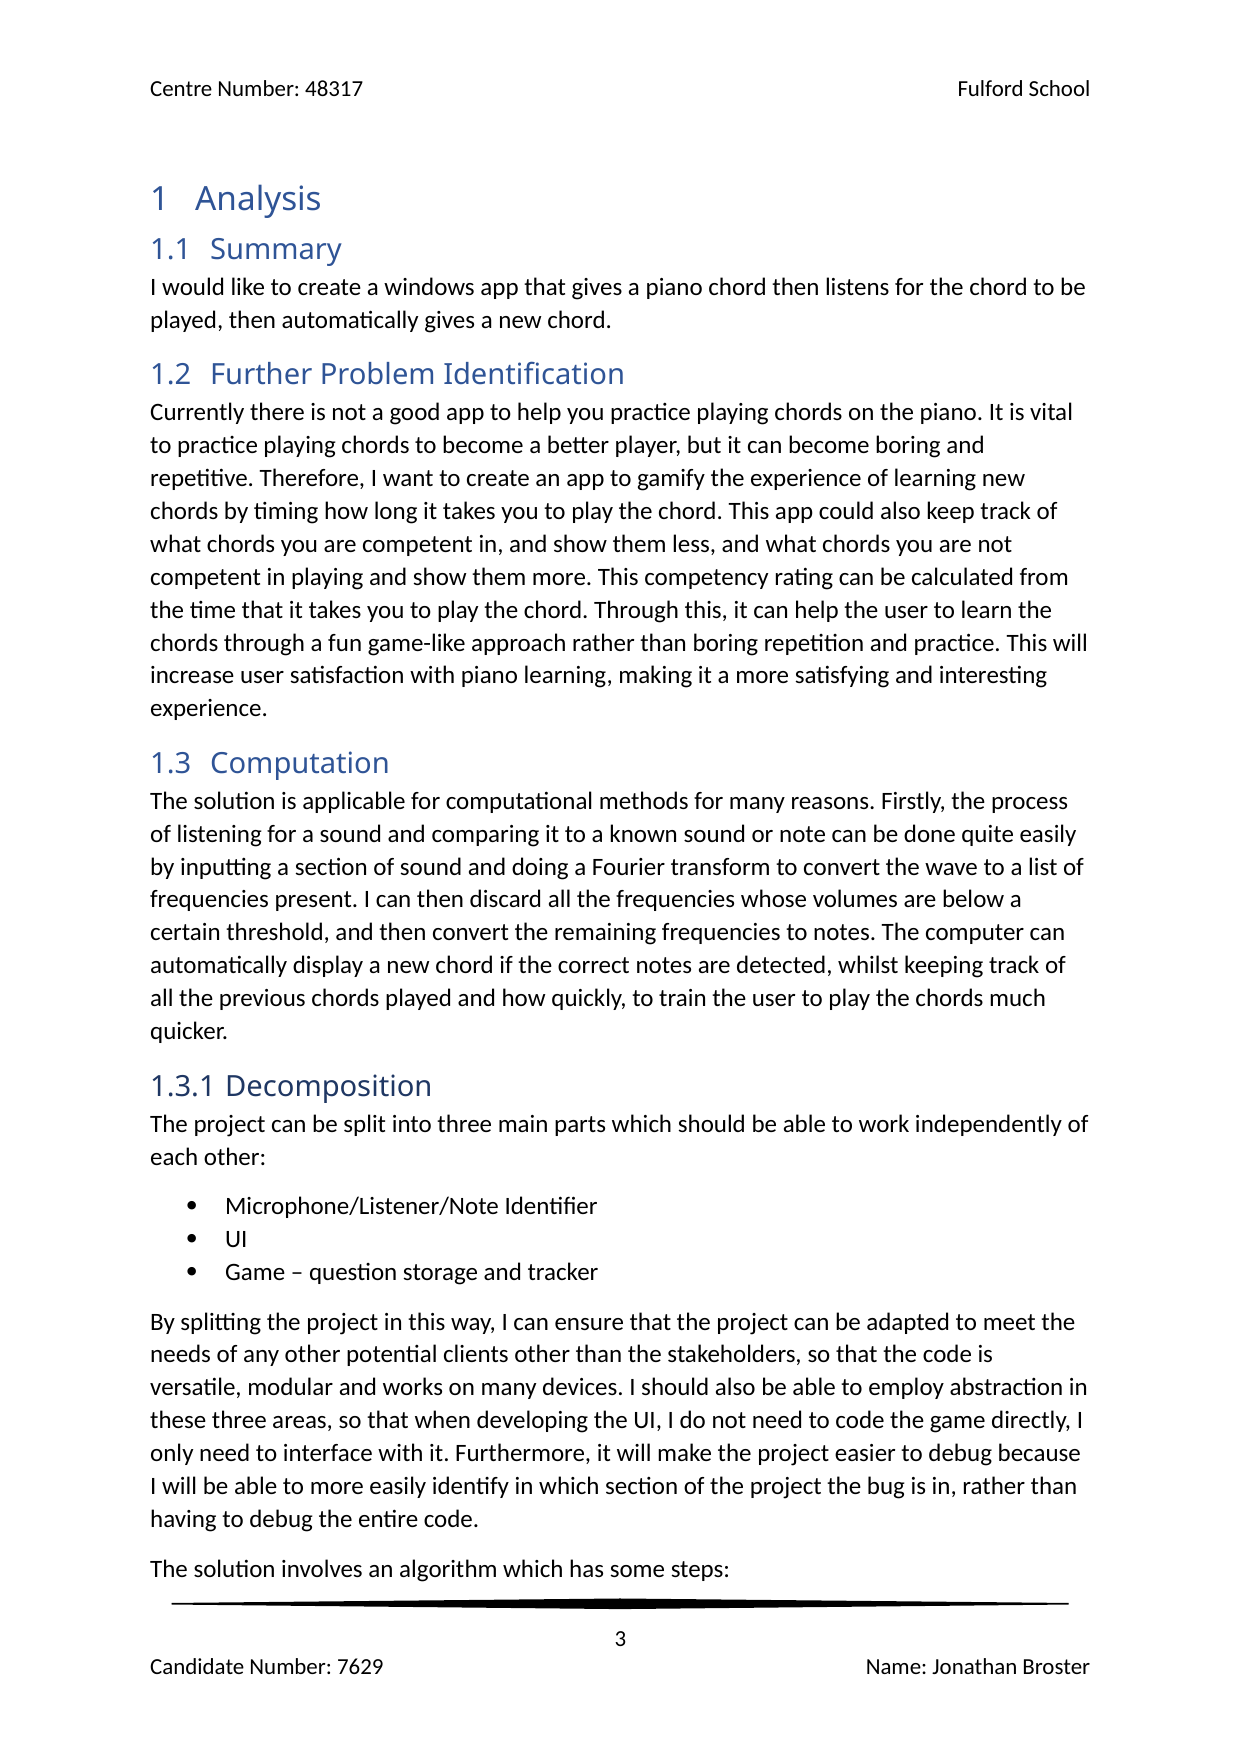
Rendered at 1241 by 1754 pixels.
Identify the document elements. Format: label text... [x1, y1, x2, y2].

subtitle Analysis [150, 175, 1090, 220]
text Currently there is not a good app to help you practice playing chords on the piano. It is vital to practice playing chords to become a better player, but it can become boring and repetitive. Therefore, I want to create an app to gamify the experience of learning new chords by timing how long it takes you to play the chord. This app could also keep track of what chords you are competent in, and show them less, and what chords you are not competent in playing and show them more. This competency rating can be calculated from the time that it takes you to play the chord. Through this, it can help the user to learn the chords through a fun game-like approach rather than boring repetition and practice. This will increase user satisfaction with piano learning, making it a more satisfying and interesting experience. [150, 396, 1090, 723]
text By splitting the project in this way, I can ensure that the project can be adapted to meet the needs of any other potential clients other than the stakeholders, so that the code is versatile, modular and works on many devices. I should also be able to employ abstraction in these three areas, so that when developing the UI, I do not need to code the game directly, I only need to interface with it. Furthermore, it will make the project easier to debug because I will be able to more easily identify in which section of the project the bug is in, rather than having to debug the entire code. [150, 1306, 1090, 1534]
subtitle Summary [150, 228, 1090, 268]
text I would like to create a windows app that gives a piano chord then listens for the chord to be played, then automatically gives a new chord. [150, 271, 1090, 334]
list Game – question storage and tracker [187, 1256, 1090, 1287]
list Microphone/Listener/Note Identifier [187, 1190, 1090, 1221]
subtitle Decomposition [150, 1065, 1090, 1104]
text The solution is applicable for computational methods for many reasons. Firstly, the process of listening for a sound and comparing it to a known sound or note can be done quite easily by inputting a section of sound and doing a Fourier transform to convert the wave to a list of frequencies present. I can then discard all the frequencies whose volumes are below a certain threshold, and then convert the remaining frequencies to notes. The computer can automatically display a new chord if the correct notes are detected, whilst keeping track of all the previous chords played and how quickly, to train the user to play the chords much quicker. [150, 785, 1090, 1046]
text The project can be split into three main parts which should be able to work independently of each other: [150, 1108, 1090, 1171]
list UI [187, 1223, 1090, 1254]
subtitle Further Problem Identification [150, 353, 1090, 393]
subtitle Computation [150, 742, 1090, 782]
text The solution involves an algorithm which has some steps: [150, 1553, 1090, 1583]
